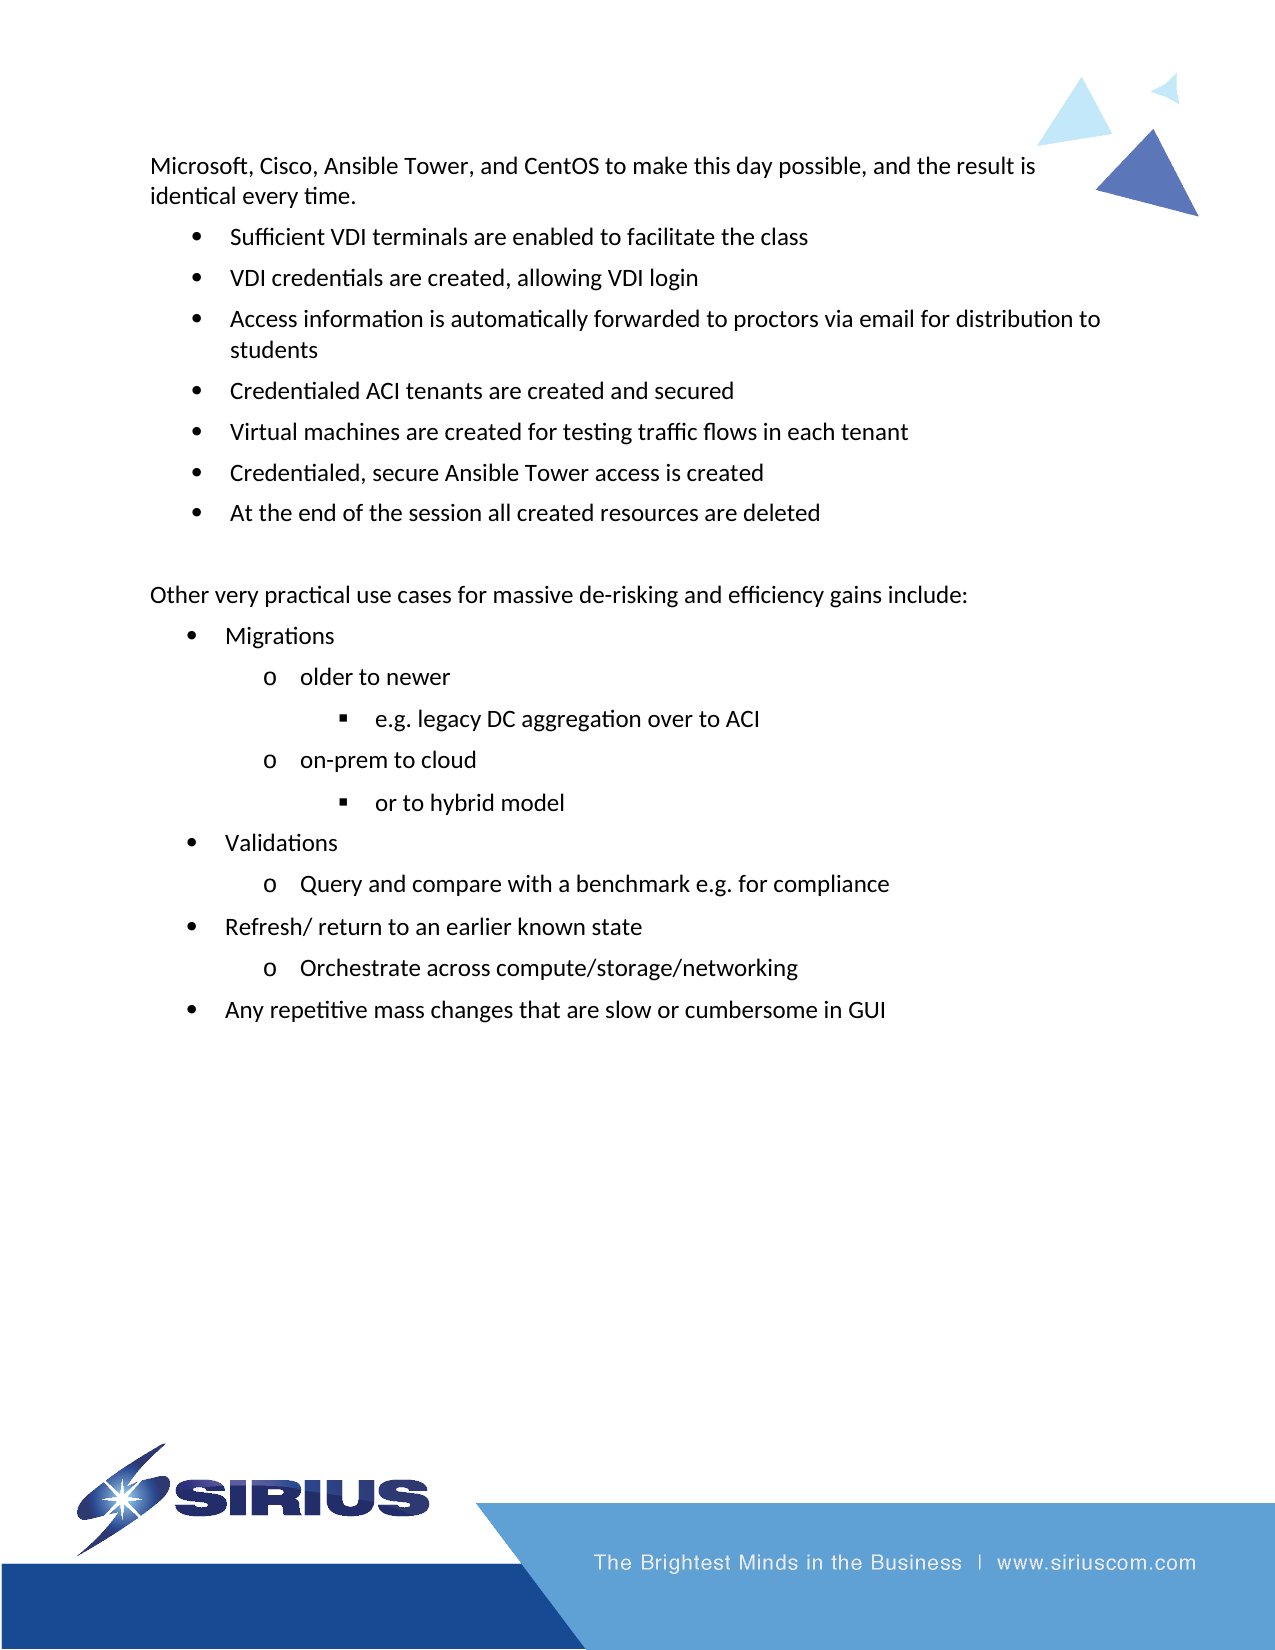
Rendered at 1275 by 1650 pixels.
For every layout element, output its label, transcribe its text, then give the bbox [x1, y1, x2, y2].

subtitle Migrations [187, 620, 1125, 651]
subtitle At the end of the session all created resources are deleted [192, 498, 1125, 528]
subtitle VDI credentials are created, allowing VDI login [192, 262, 1125, 293]
subtitle Credentialed ACI tenants are created and secured [192, 375, 1125, 405]
subtitle Sufficient VDI terminals are enabled to facilitate the class [192, 221, 1125, 252]
subtitle Access information is automatically forwarded to proctors via email for distribution to students [192, 303, 1125, 364]
subtitle or to hybrid model [337, 787, 1125, 817]
subtitle Other very practical use cases for massive de-risking and efficiency gains include: [150, 579, 1125, 610]
subtitle Credentialed, secure Ansible Tower access is created [192, 457, 1125, 487]
subtitle on-prem to cloud [262, 744, 1125, 776]
picture [0, 0, 1275, 1650]
subtitle Virtual machines are created for testing traffic flows in each tenant [192, 416, 1125, 446]
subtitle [150, 150, 1125, 211]
subtitle Refresh/ return to an earlier known state [187, 911, 1125, 941]
subtitle Orchestrate across compute/storage/networking [262, 952, 1125, 983]
subtitle Any repetitive mass changes that are slow or cumbersome in GUI [187, 994, 1125, 1024]
subtitle older to newer [262, 661, 1125, 693]
subtitle Query and compare with a benchmark e.g. for compliance [262, 868, 1125, 900]
subtitle e.g. legacy DC aggregation over to ACI [337, 703, 1125, 734]
subtitle Validations [187, 828, 1125, 858]
